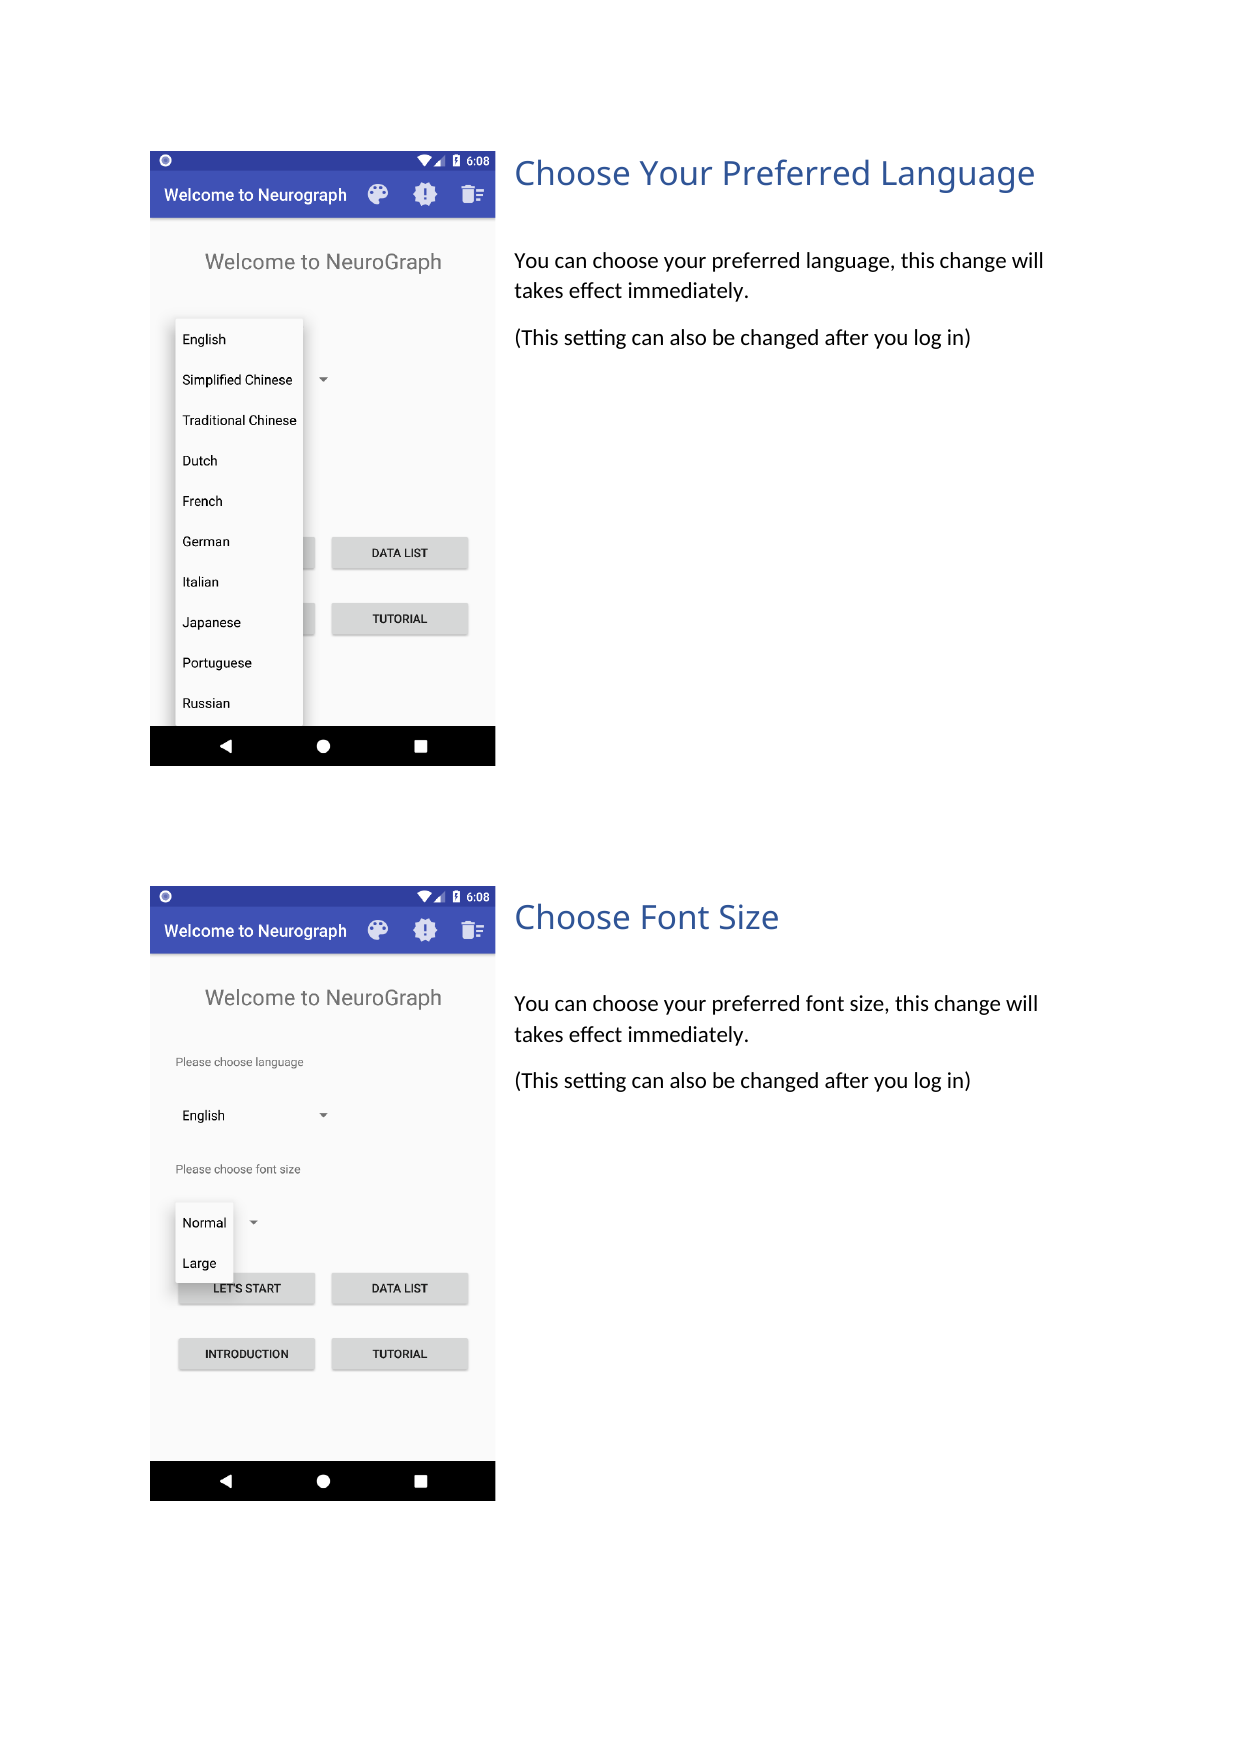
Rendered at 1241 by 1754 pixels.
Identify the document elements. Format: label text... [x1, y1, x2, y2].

picture [150, 886, 496, 1501]
text (This setting can also be changed after you log in) [496, 323, 1090, 351]
text You can choose your preferred language, this change will takes effect immediately. [496, 246, 1090, 304]
text (This setting can also be changed after you log in) [496, 1067, 1090, 1095]
picture [150, 151, 496, 766]
subtitle Choose Your Preferred Language [150, 150, 1090, 195]
text You can choose your preferred font size, this change will takes effect immediately. [496, 989, 1090, 1048]
subtitle Choose Font Size [496, 894, 1090, 939]
